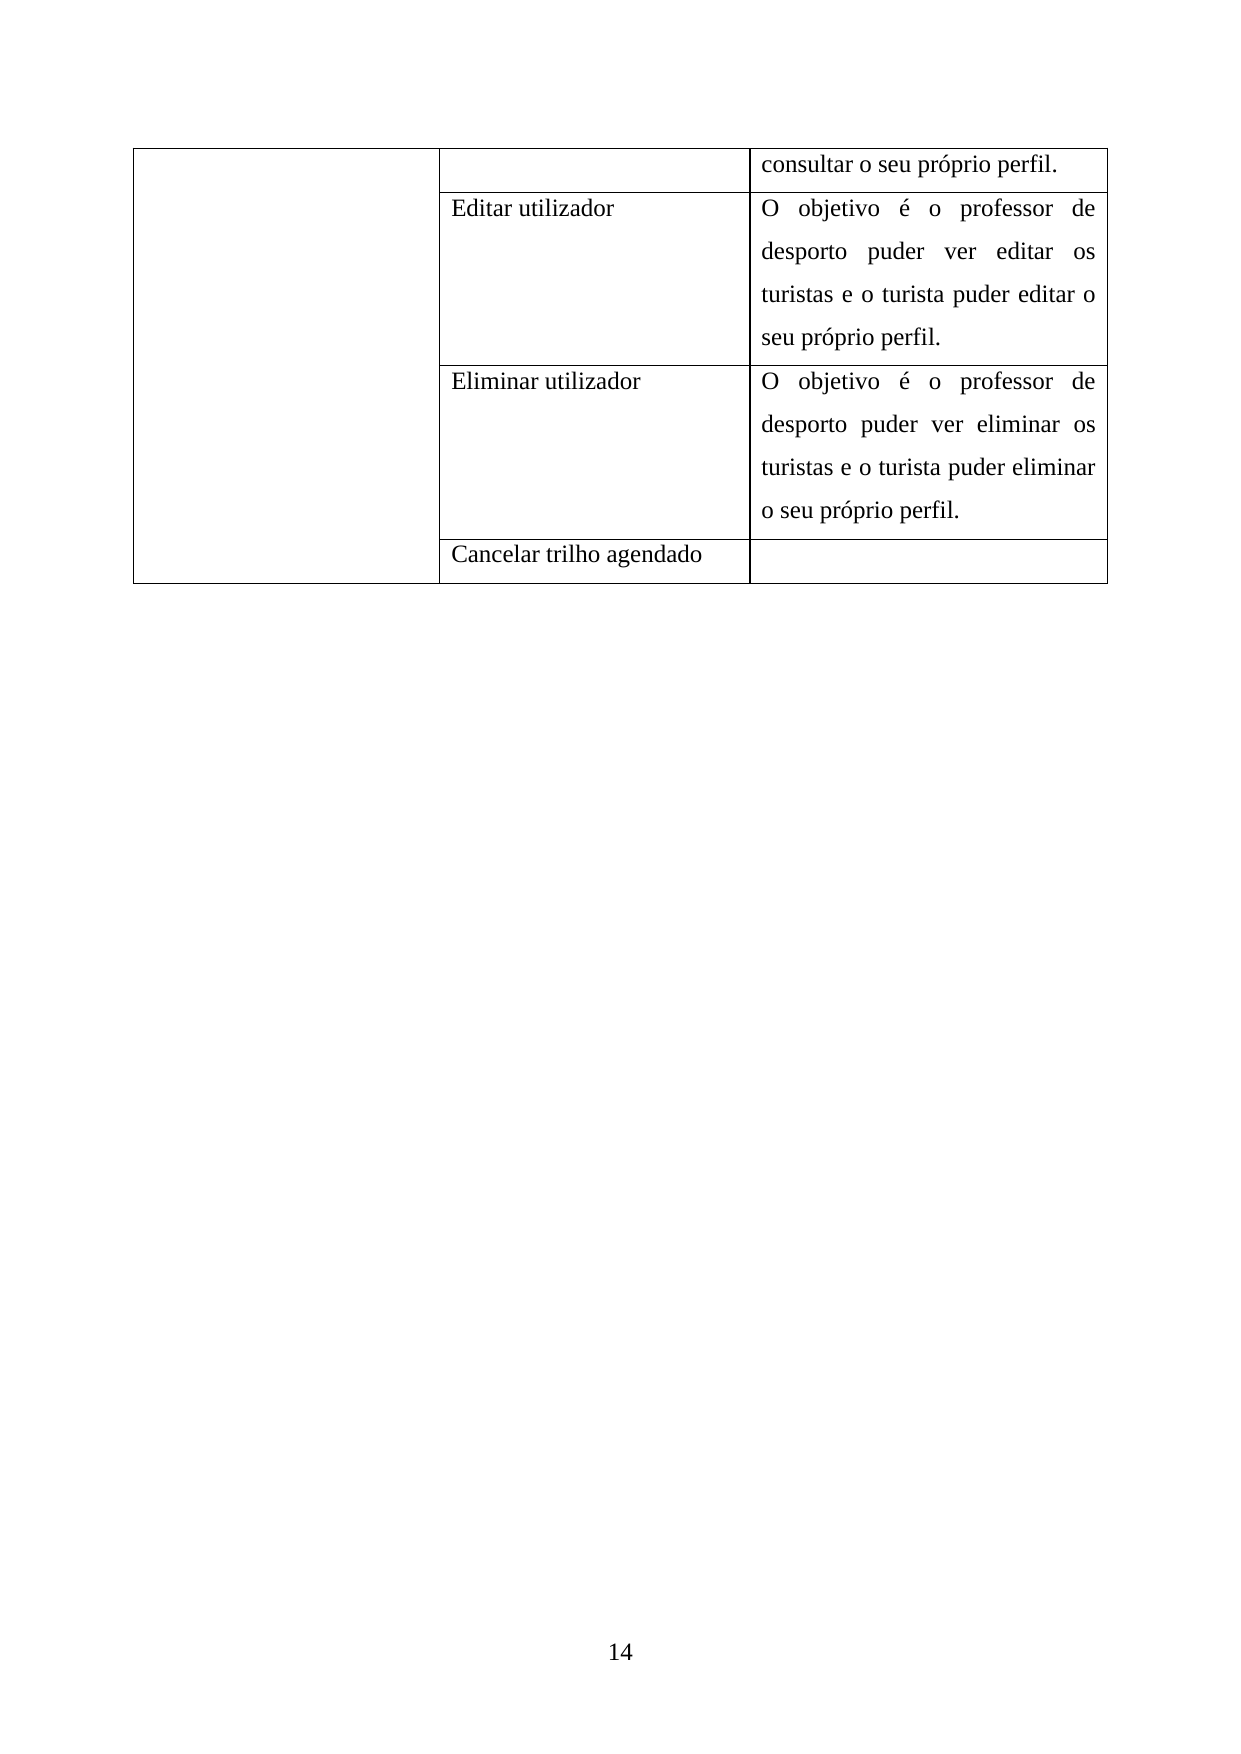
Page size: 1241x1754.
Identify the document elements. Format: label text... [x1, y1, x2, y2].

table_cell O objetivo é o professor de desporto puder ver eliminar os turistas e o turista puder eliminar o seu próprio perfil. [751, 366, 1107, 538]
table_cell O objetivo é o professor de desporto puder ver editar os turistas e o turista puder editar o seu próprio perfil. [751, 193, 1107, 365]
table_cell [751, 149, 1107, 192]
table_cell Eliminar utilizador [440, 366, 749, 538]
table_cell Cancelar trilho agendado [440, 540, 749, 583]
table_cell Editar utilizador [440, 193, 749, 365]
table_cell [440, 149, 749, 192]
table_cell [751, 540, 1107, 583]
